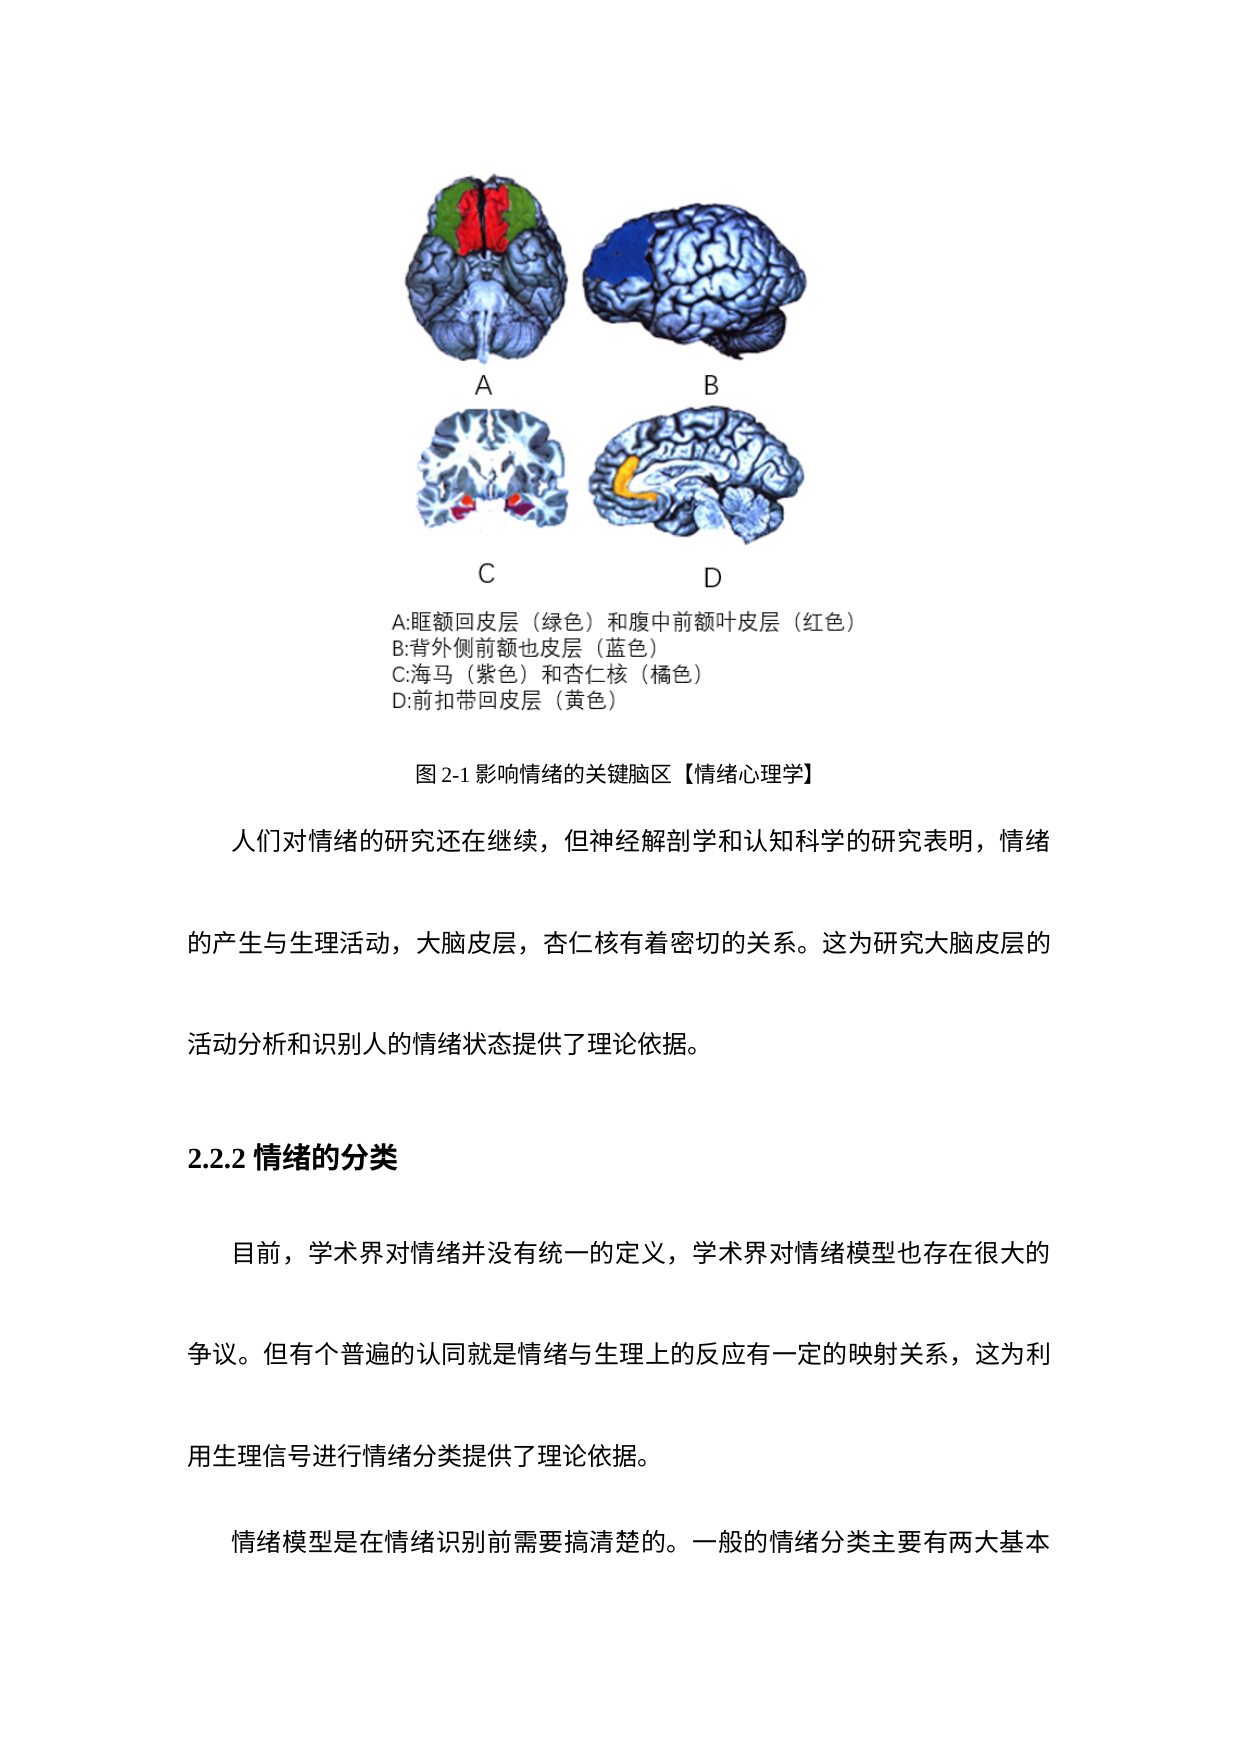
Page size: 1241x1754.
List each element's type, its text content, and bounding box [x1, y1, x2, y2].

text 目前，学术界对情绪并没有统一的定义，学术界对情绪模型也存在很大的争议。但有个普遍的认同就是情绪与生理上的反应有一定的映射关系，这为利用生理信号进行情绪分类提供了理论依据。 [187, 1217, 1053, 1489]
text 图2-1 影响情绪的关键脑区【情绪心理学】 [187, 756, 1053, 789]
subtitle 2.2.2 情绪的分类 [187, 1122, 1053, 1190]
text 人们对情绪的研究还在继续，但神经解剖学和认知科学的研究表明，情绪的产生与生理活动，大脑皮层，杏仁核有着密切的关系。这为研究大脑皮层的活动分析和识别人的情绪状态提供了理论依据。 [187, 805, 1053, 1077]
picture [383, 163, 858, 720]
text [187, 1507, 1053, 1575]
